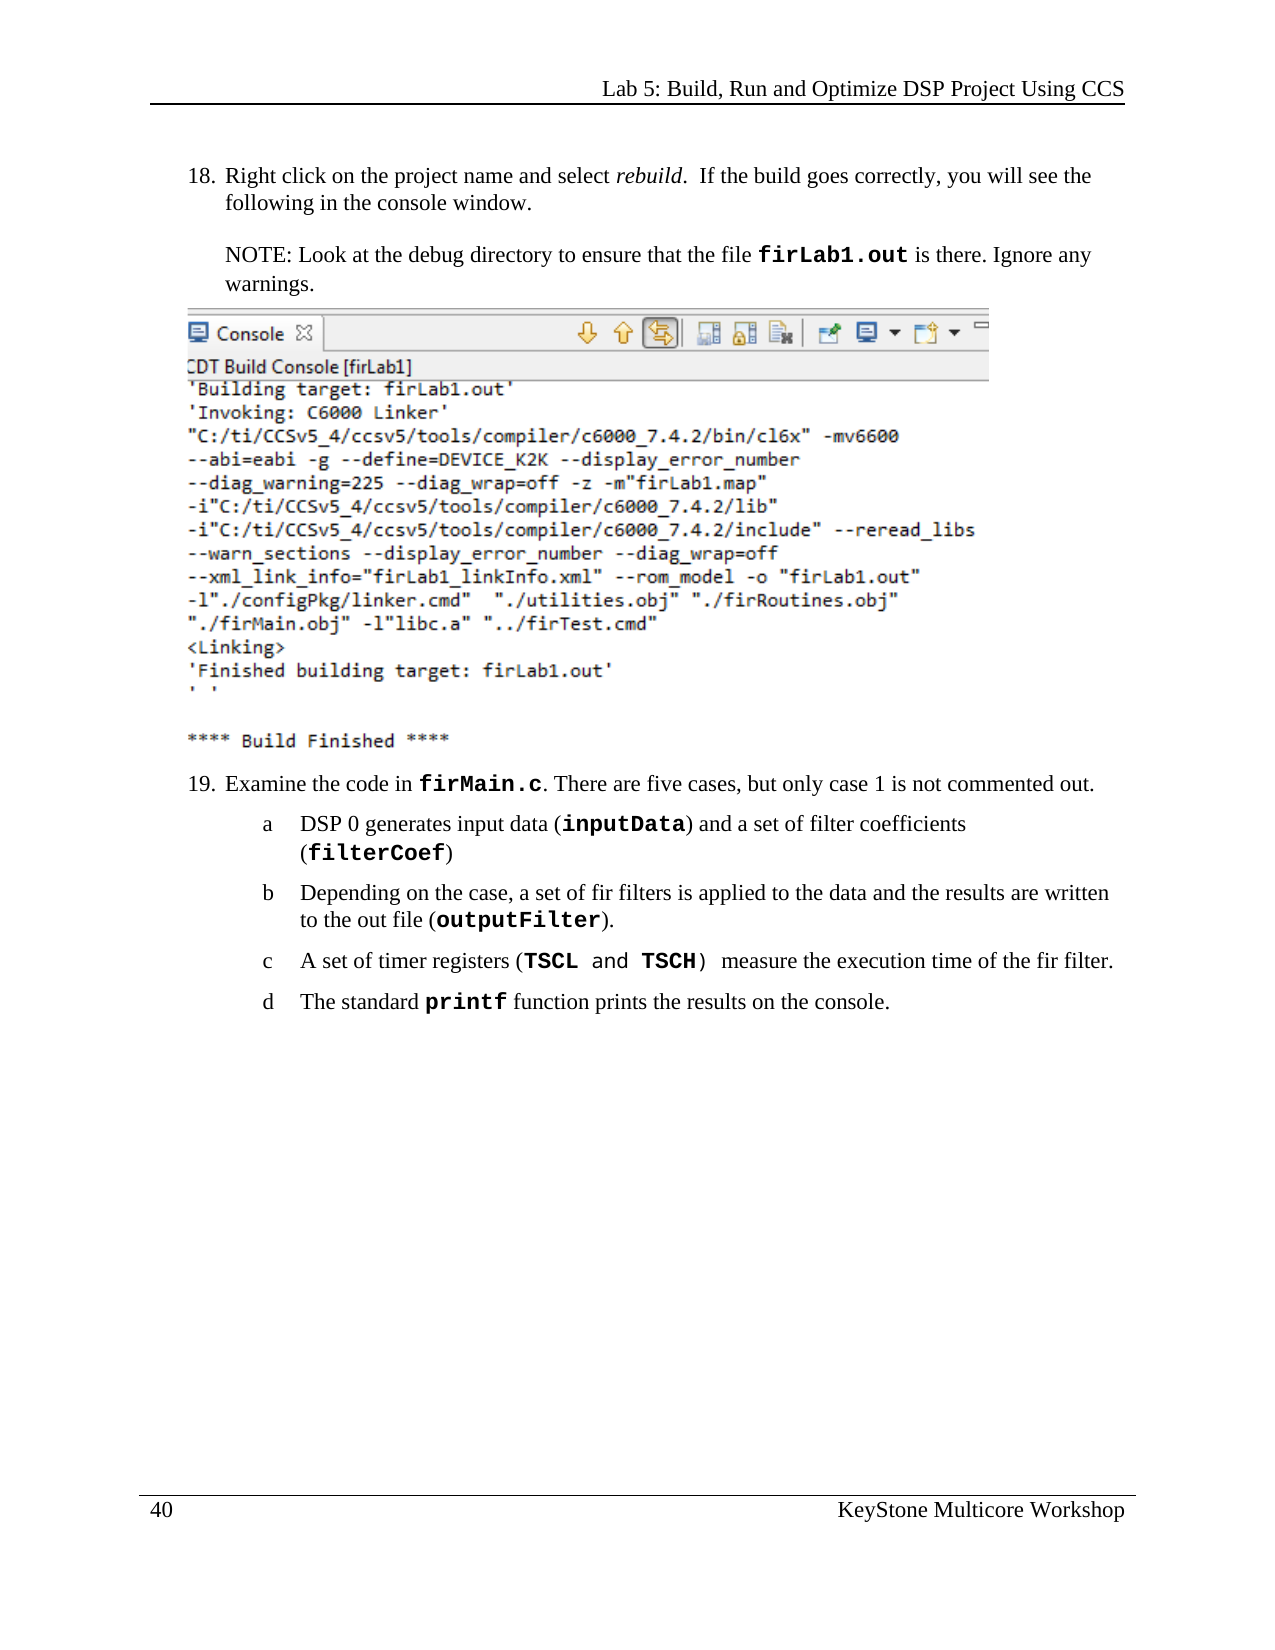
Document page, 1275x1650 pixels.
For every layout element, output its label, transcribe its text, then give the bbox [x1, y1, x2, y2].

list Depending on the case, a set of fir filters is applied to the data and the results are written to the out file (outputFilter). [262, 879, 1125, 934]
list DSP 0 generates input data (inputData) and a set of filter coefficients (filterCoef) [262, 810, 1125, 867]
list Examine the code in firMain.c. There are five cases, but only case 1 is not commented out. [187, 769, 1125, 798]
list Right click on the project name and select rebuild. If the build goes correctly, you will see the following in the console window. NOTE: Look at the debug directory to ensure that the file firLab1.out is there. Ignore any warnings. [187, 162, 1125, 296]
list A set of timer registers (TSCL and TSCH) measure the execution time of the fir filter. [262, 946, 1125, 976]
picture [187, 308, 989, 757]
list The standard printf function prints the results on the console. [262, 988, 1125, 1016]
